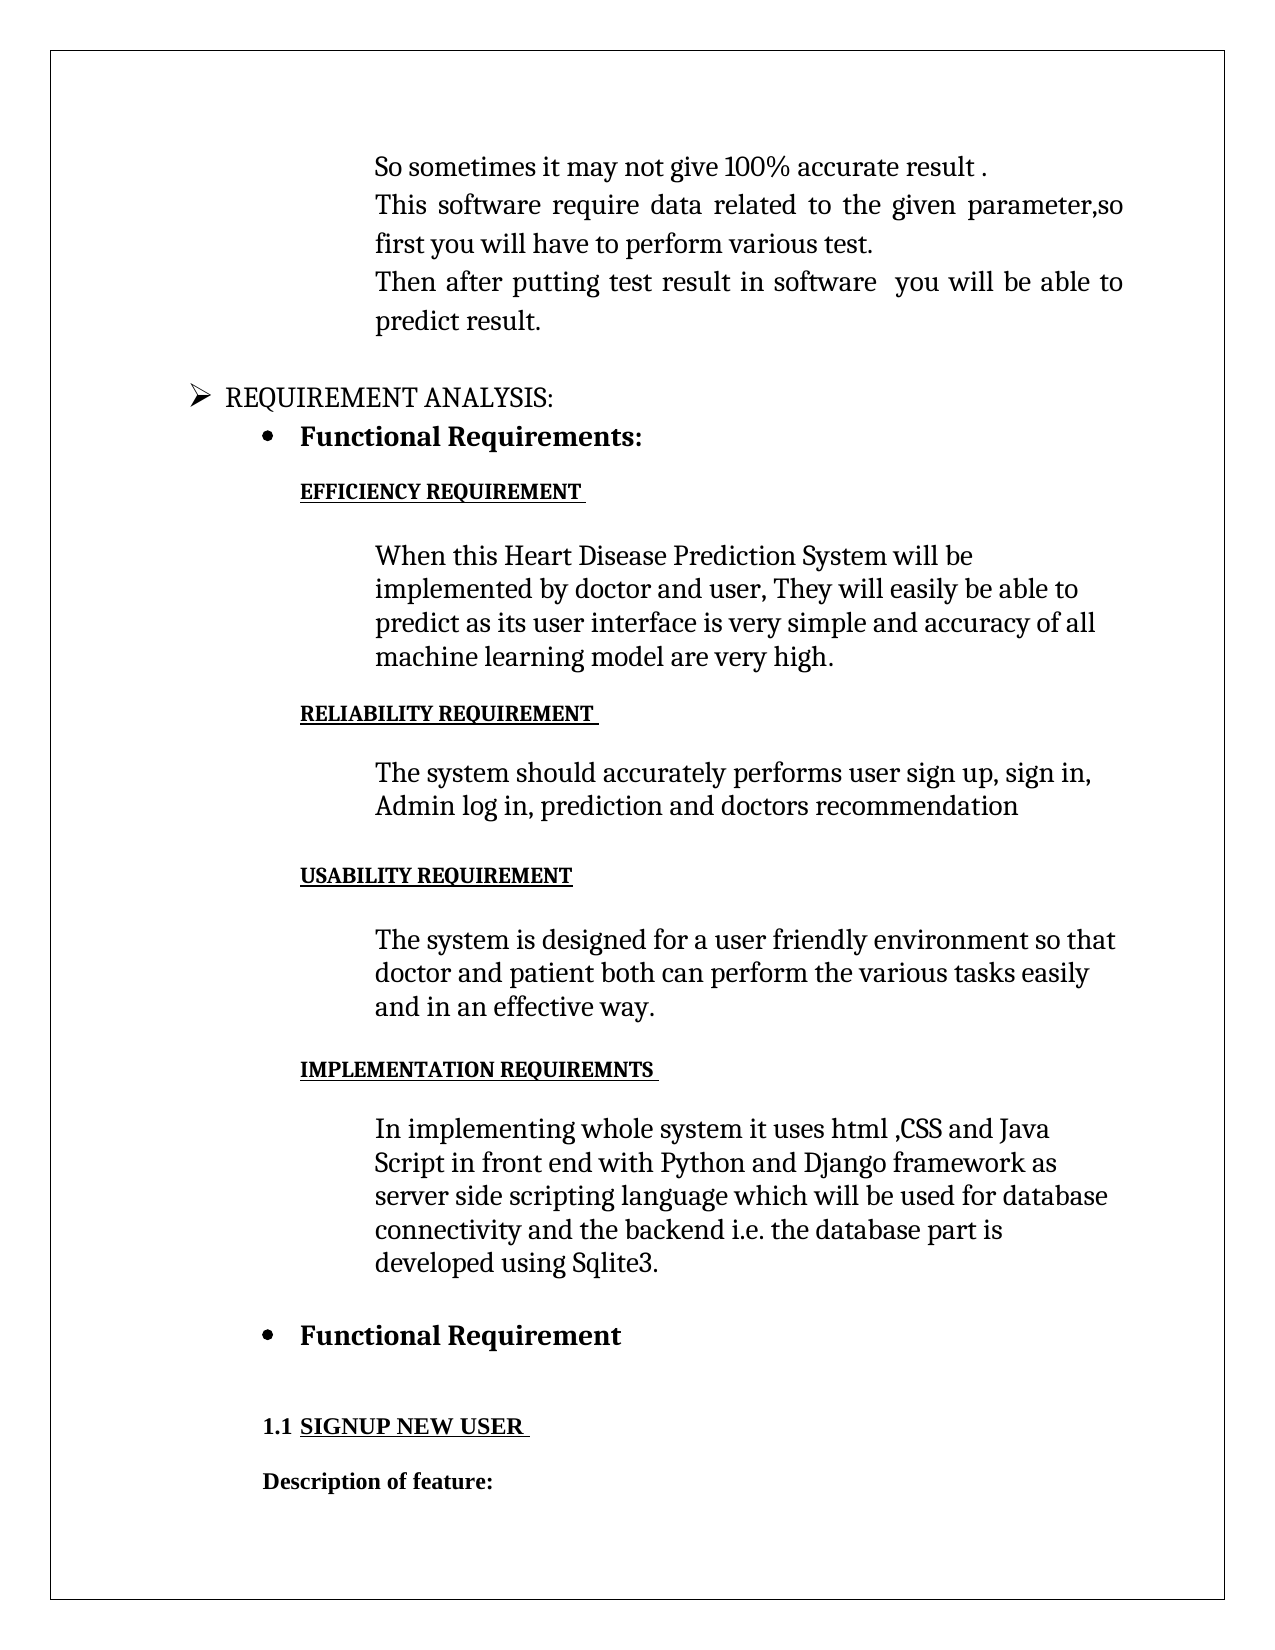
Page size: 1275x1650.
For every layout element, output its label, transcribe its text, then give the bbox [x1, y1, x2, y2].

text The system is designed for a user friendly environment so that doctor and patient both can perform the various tasks easily and in an effective way. [375, 923, 1125, 1024]
list SIGNUP NEW USER [262, 1412, 1125, 1440]
list This software require data related to the given parameter,so first you will have to perform various test. [375, 188, 1125, 261]
text The system should accurately performs user sign up, sign in, [375, 756, 1125, 789]
list Functional Requirement [262, 1319, 1125, 1352]
list REQUIREMENT ANALYSIS: [187, 381, 1125, 415]
text Description of feature: [187, 1467, 1125, 1495]
text In implementing whole system it uses html ,CSS and Java Script in front end with Python and Django framework as server side scripting language which will be used for database connectivity and the backend i.e. the database part is developed using Sqlite3. [375, 1112, 1125, 1280]
text When this Heart Disease Prediction System will be implemented by doctor and user, They will easily be able to predict as its user interface is very simple and accuracy of all machine learning model are very high. [375, 539, 1125, 673]
list Functional Requirements: [262, 420, 1125, 453]
list So sometimes it may not give 100% accurate result . [375, 150, 1125, 183]
list Then after putting test result in software you will be able to predict result. [375, 266, 1125, 338]
text USABILITY REQUIREMENT [225, 863, 1125, 889]
text RELIABILITY REQUIREMENT [225, 701, 1125, 727]
text EFFICIENCY REQUIREMENT [225, 479, 1125, 506]
text Admin log in, prediction and doctors recommendation [375, 789, 1125, 823]
text IMPLEMENTATION REQUIREMNTS [225, 1057, 1125, 1084]
